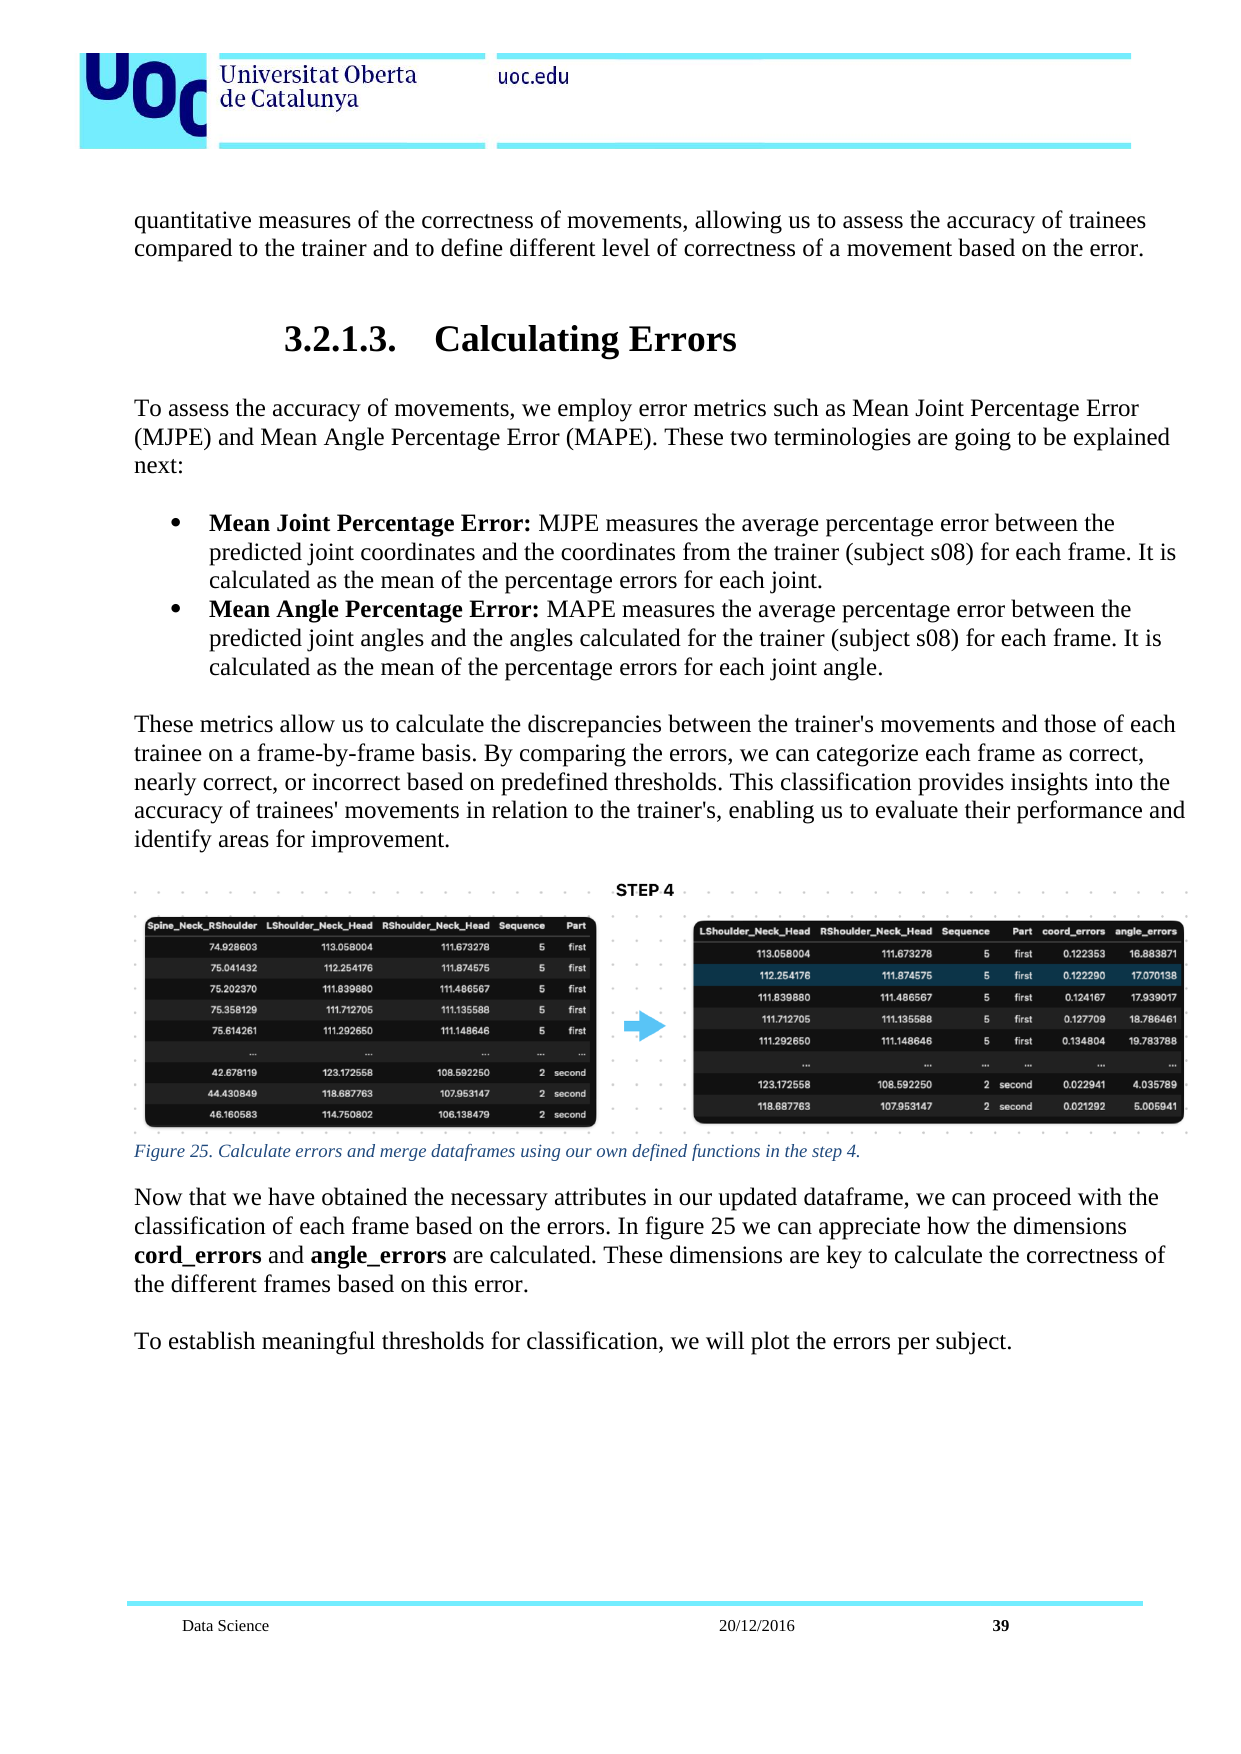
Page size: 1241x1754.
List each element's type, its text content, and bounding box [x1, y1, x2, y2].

text To establish meaningful thresholds for classification, we will plot the errors per subject. [134, 1326, 1196, 1355]
picture [133, 881, 1196, 1141]
text These metrics allow us to calculate the discrepancies between the trainer's movements and those of each trainee on a frame-by-frame basis. By comparing the errors, we can categorize each frame as correct, nearly correct, or incorrect based on predefined thresholds. This classification provides insights into the accuracy of trainees' movements in relation to the trainer's, enabling us to evaluate their performance and identify areas for improvement. [134, 709, 1196, 853]
list Mean Angle Percentage Error: MAPE measures the average percentage error between the predicted joint angles and the angles calculated for the trainer (subject s08) for each frame. It is calculated as the mean of the percentage errors for each joint angle. [171, 594, 1196, 709]
text Figure 25. Calculate errors and merge dataframes using our own defined functions in the step 4. [59, 1140, 1240, 1162]
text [134, 29, 1196, 262]
picture [74, 53, 134, 149]
list Mean Joint Percentage Error: MJPE measures the average percentage error between the predicted joint coordinates and the coordinates from the trainer (subject s08) for each frame. It is calculated as the mean of the percentage errors for each joint. [171, 508, 1196, 594]
subtitle Calculating Errors [396, 316, 1240, 359]
text Now that we have obtained the necessary attributes in our updated dataframe, we can proceed with the classification of each frame based on the errors. In figure 25 we can appreciate how the dimensions cord_errors and angle_errors are calculated. These dimensions are key to calculate the correctness of the different frames based on this error. [134, 1182, 1196, 1297]
text To assess the accuracy of movements, we employ error metrics such as Mean Joint Percentage Error (MJPE) and Mean Angle Percentage Error (MAPE). These two terminologies are going to be explained next: [134, 393, 1196, 479]
